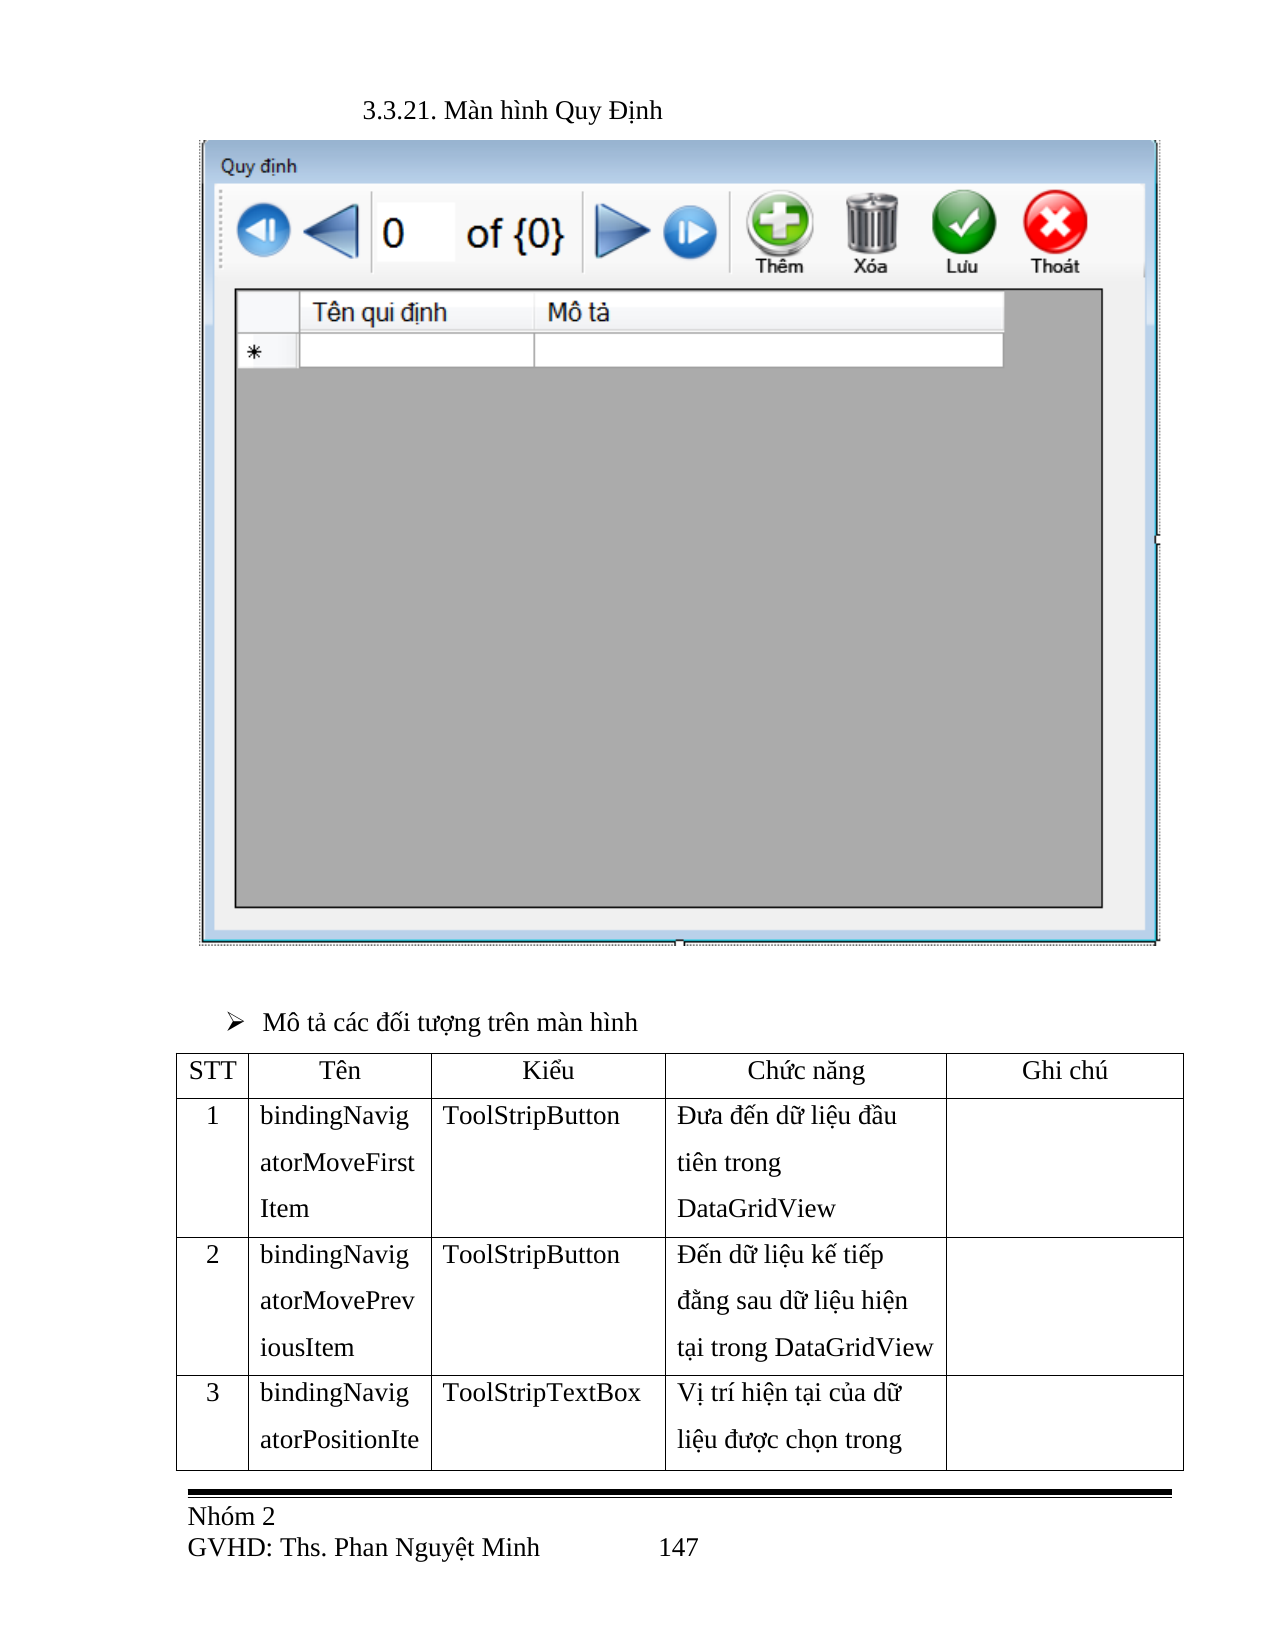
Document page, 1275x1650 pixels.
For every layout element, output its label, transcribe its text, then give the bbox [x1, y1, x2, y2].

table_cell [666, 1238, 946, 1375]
list Mô tả các đối tượng trên màn hình [225, 1006, 1172, 1037]
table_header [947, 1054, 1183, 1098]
list Màn hình Quy Định [362, 94, 1172, 125]
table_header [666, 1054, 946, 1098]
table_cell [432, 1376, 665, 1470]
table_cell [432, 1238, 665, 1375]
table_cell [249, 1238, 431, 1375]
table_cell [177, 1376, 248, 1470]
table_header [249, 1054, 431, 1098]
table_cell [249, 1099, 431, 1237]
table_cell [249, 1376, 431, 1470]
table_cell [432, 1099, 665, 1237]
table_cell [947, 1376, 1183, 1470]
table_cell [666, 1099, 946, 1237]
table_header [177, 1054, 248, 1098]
picture [199, 140, 1161, 946]
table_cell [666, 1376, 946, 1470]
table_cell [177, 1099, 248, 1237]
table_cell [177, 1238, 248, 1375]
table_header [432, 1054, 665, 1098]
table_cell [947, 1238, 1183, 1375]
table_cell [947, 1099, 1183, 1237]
